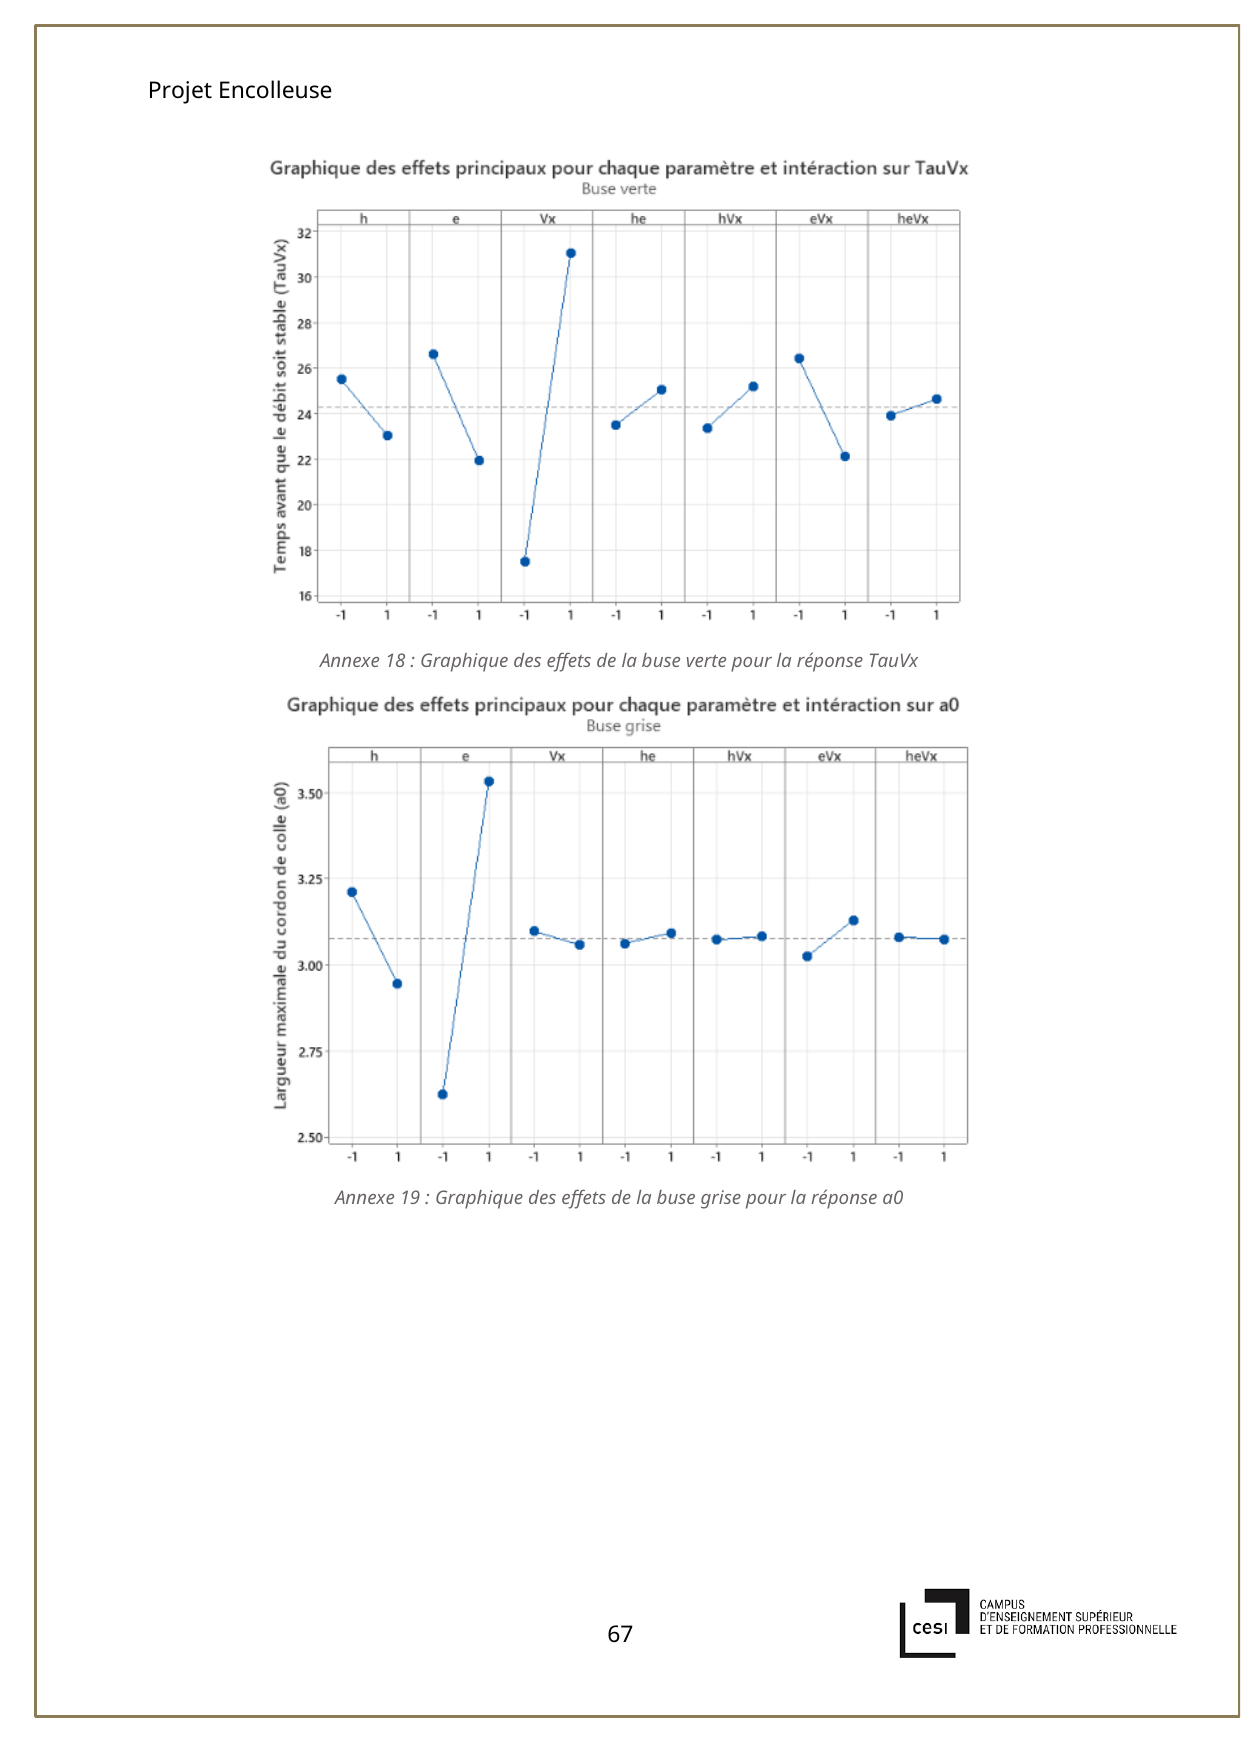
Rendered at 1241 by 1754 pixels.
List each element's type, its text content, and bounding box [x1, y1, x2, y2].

picture [265, 693, 975, 1166]
picture [265, 156, 975, 628]
text Annexe 18 : Graphique des effets de la buse verte pour la réponse TauVx [148, 647, 1093, 673]
picture [888, 1577, 1188, 1669]
text Annexe 19 : Graphique des effets de la buse grise pour la réponse a0 [148, 1185, 1093, 1210]
